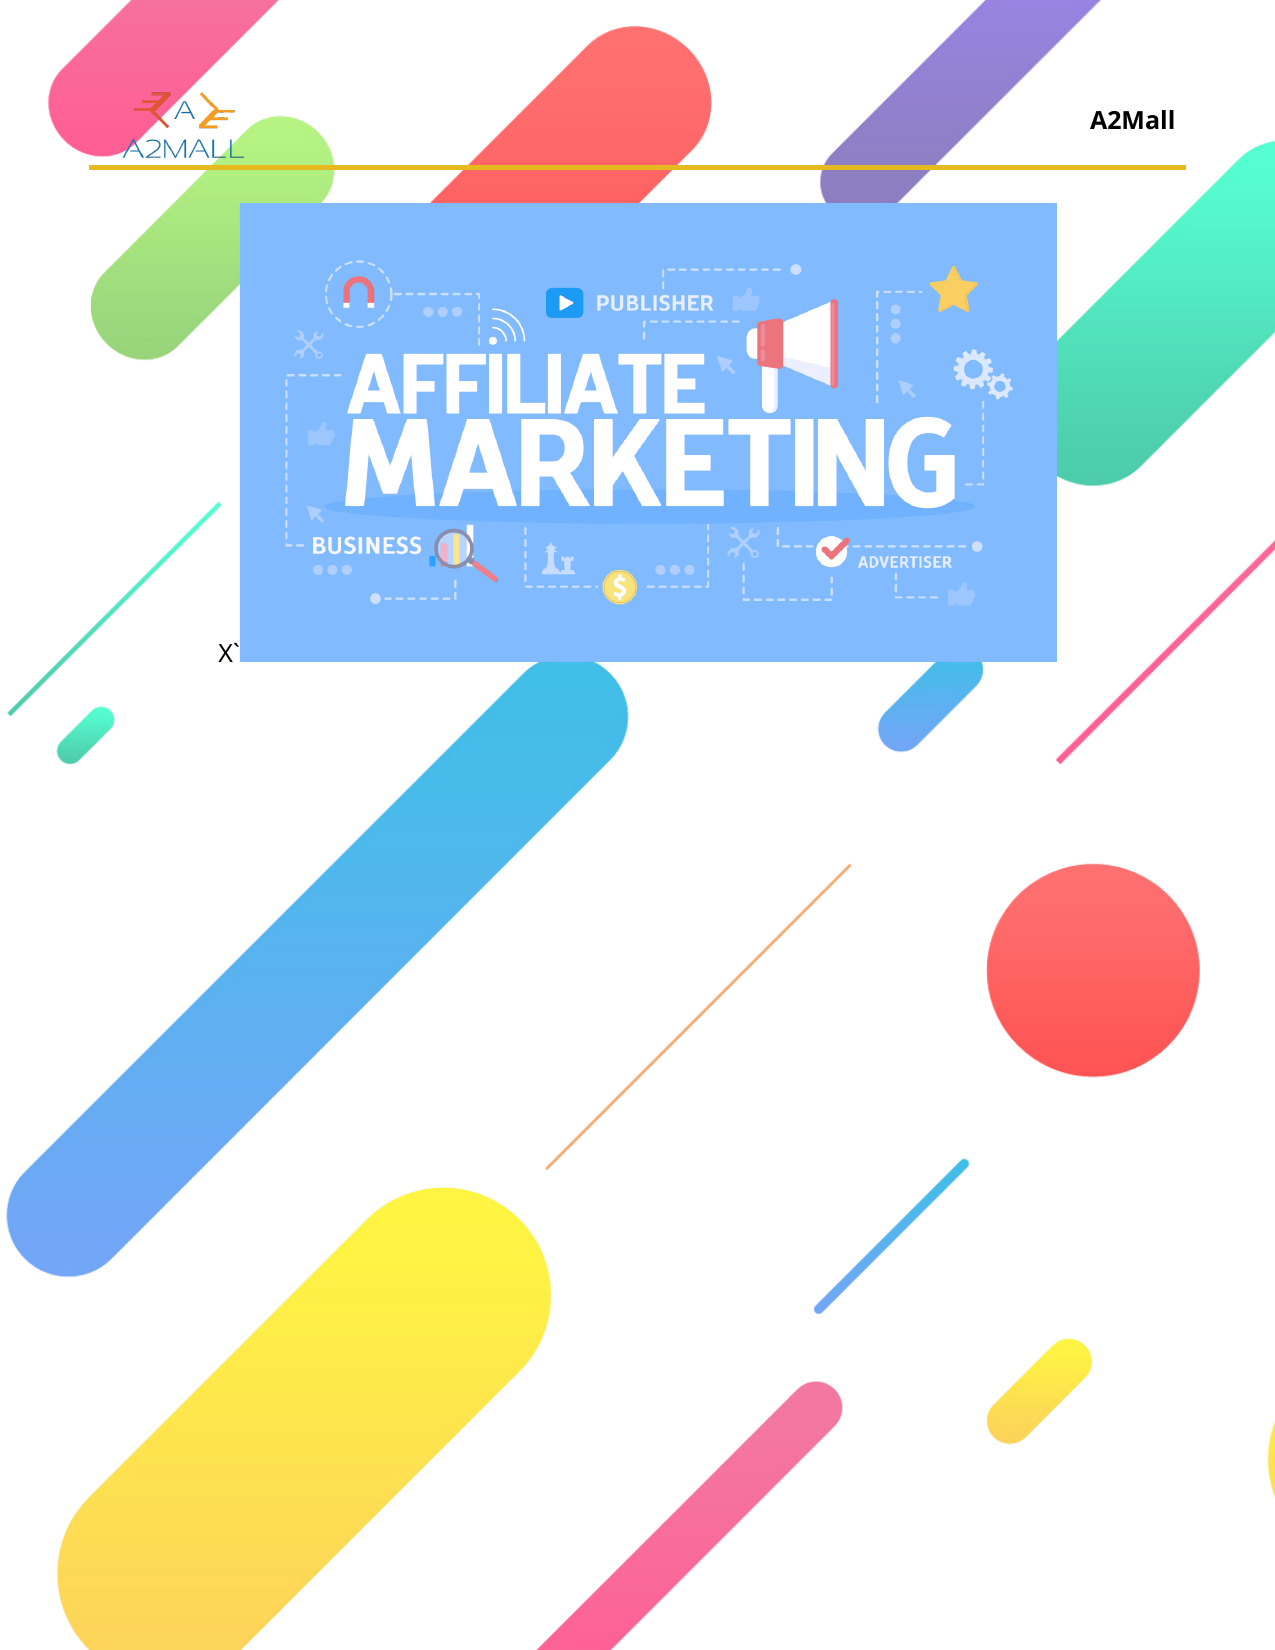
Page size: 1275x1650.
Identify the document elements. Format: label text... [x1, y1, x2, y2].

table_cell X` [89, 204, 1186, 669]
picture [0, 0, 1275, 1650]
